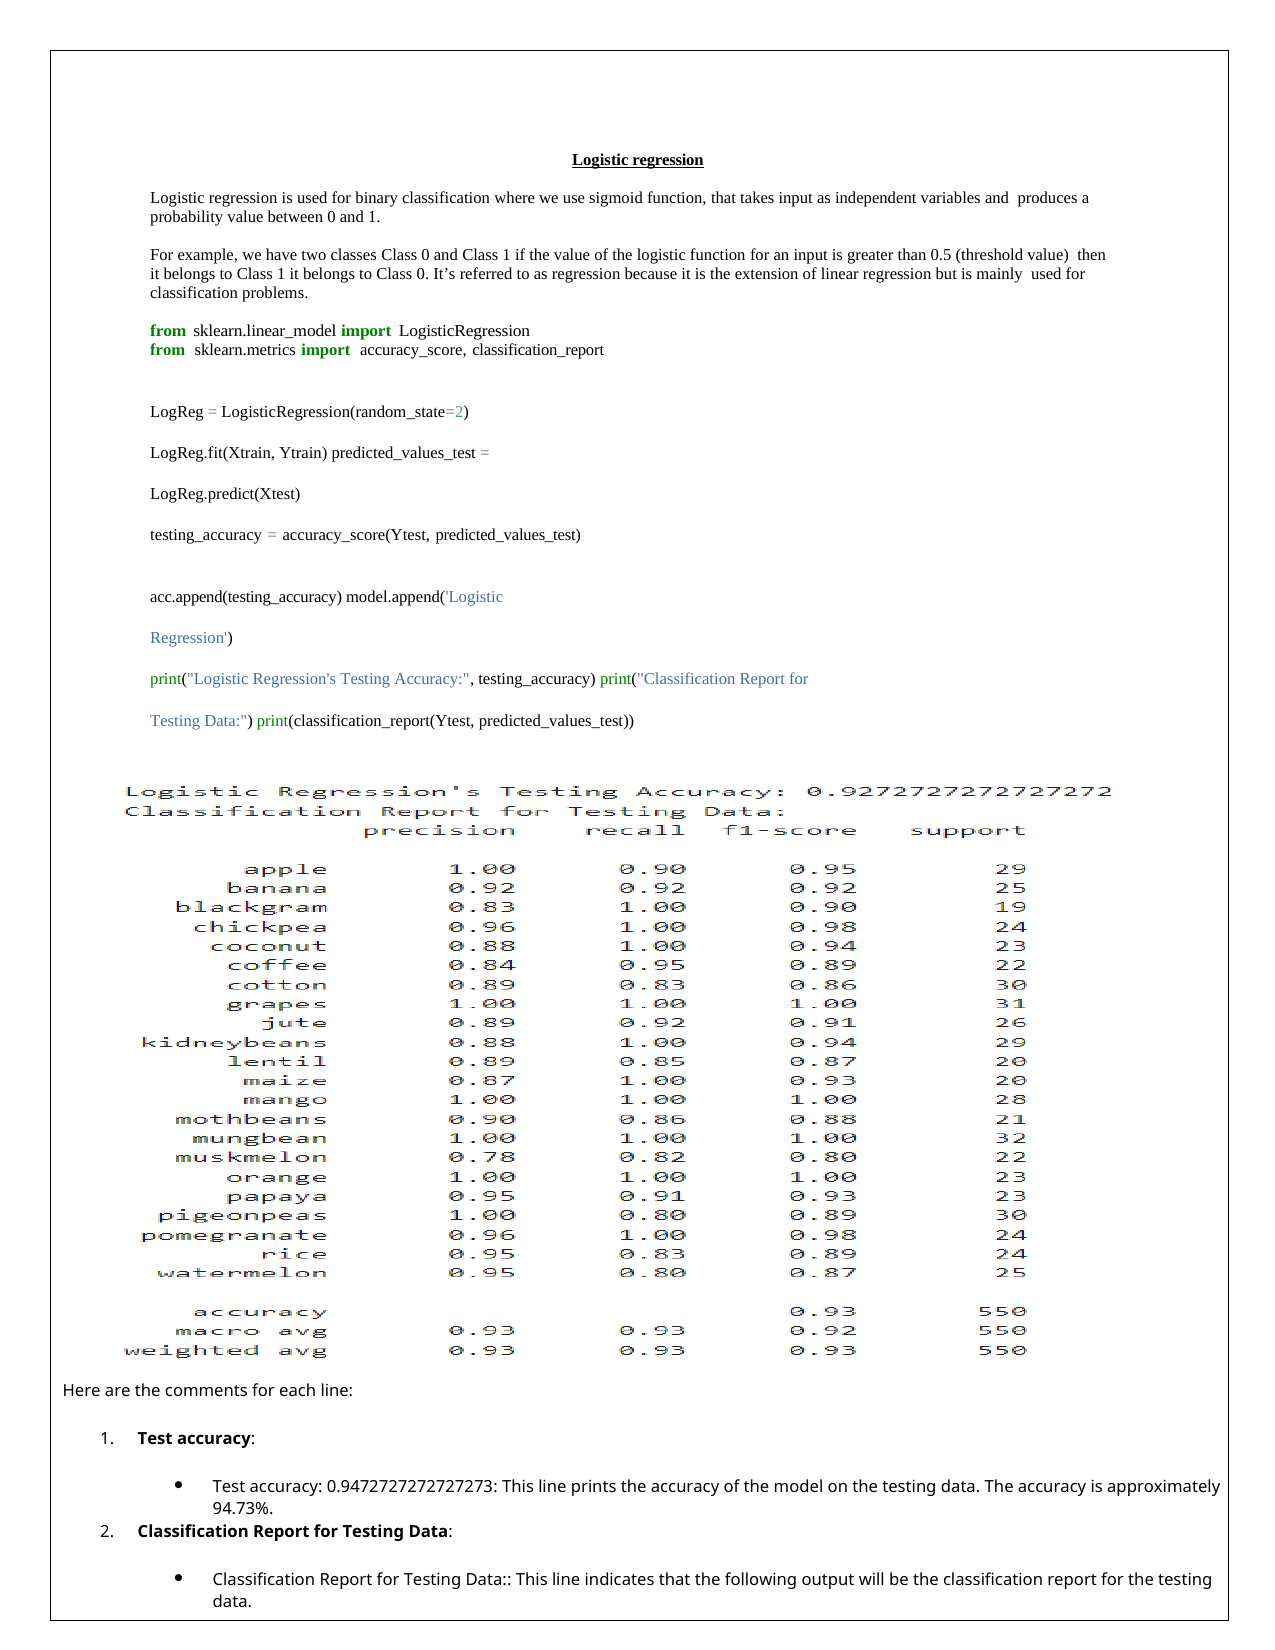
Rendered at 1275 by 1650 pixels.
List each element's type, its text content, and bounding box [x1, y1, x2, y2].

list Classification Report for Testing Data:: This line indicates that the following output will be the classification report for the testing data. [175, 1567, 1228, 1613]
list Classification Report for Testing Data: [100, 1520, 1228, 1542]
text Logistic regression is used for binary classification where we use sigmoid function, that takes input as independent variables and produces a probability value between 0 and 1. [150, 188, 1117, 226]
text Here are the comments for each line: [62, 1379, 1228, 1402]
list Test accuracy: [100, 1427, 1228, 1449]
text from sklearn.linear_model import LogisticRegression [150, 321, 1228, 340]
text print("Logistic Regression's Testing Accuracy:", testing_accuracy) print("Classification Report for Testing Data:") print(classification_report(Ytest, predicted_values_test)) [150, 669, 832, 729]
list Test accuracy: 0.9472727272727273: This line prints the accuracy of the model on the testing data. The accuracy is approximately 94.73%. [175, 1474, 1228, 1520]
text from sklearn.metrics import accuracy_score, classification_report [150, 340, 1228, 359]
picture [62, 777, 1199, 1379]
subtitle Logistic regression [75, 150, 1201, 169]
text LogReg = LogisticRegression(random_state=2) LogReg.fit(Xtrain, Ytrain) predicted_values_test = LogReg.predict(Xtest) [150, 401, 562, 503]
text acc.append(testing_accuracy) model.append('Logistic Regression') [150, 586, 515, 647]
text For example, we have two classes Class 0 and Class 1 if the value of the logistic function for an input is greater than 0.5 (threshold value) then it belongs to Class 1 it belongs to Class 0. It’s referred to as regression because it is the extension of linear regression but is mainly used for classification problems. [150, 245, 1117, 302]
text testing_accuracy = accuracy_score(Ytest, predicted_values_test) [150, 525, 1228, 544]
